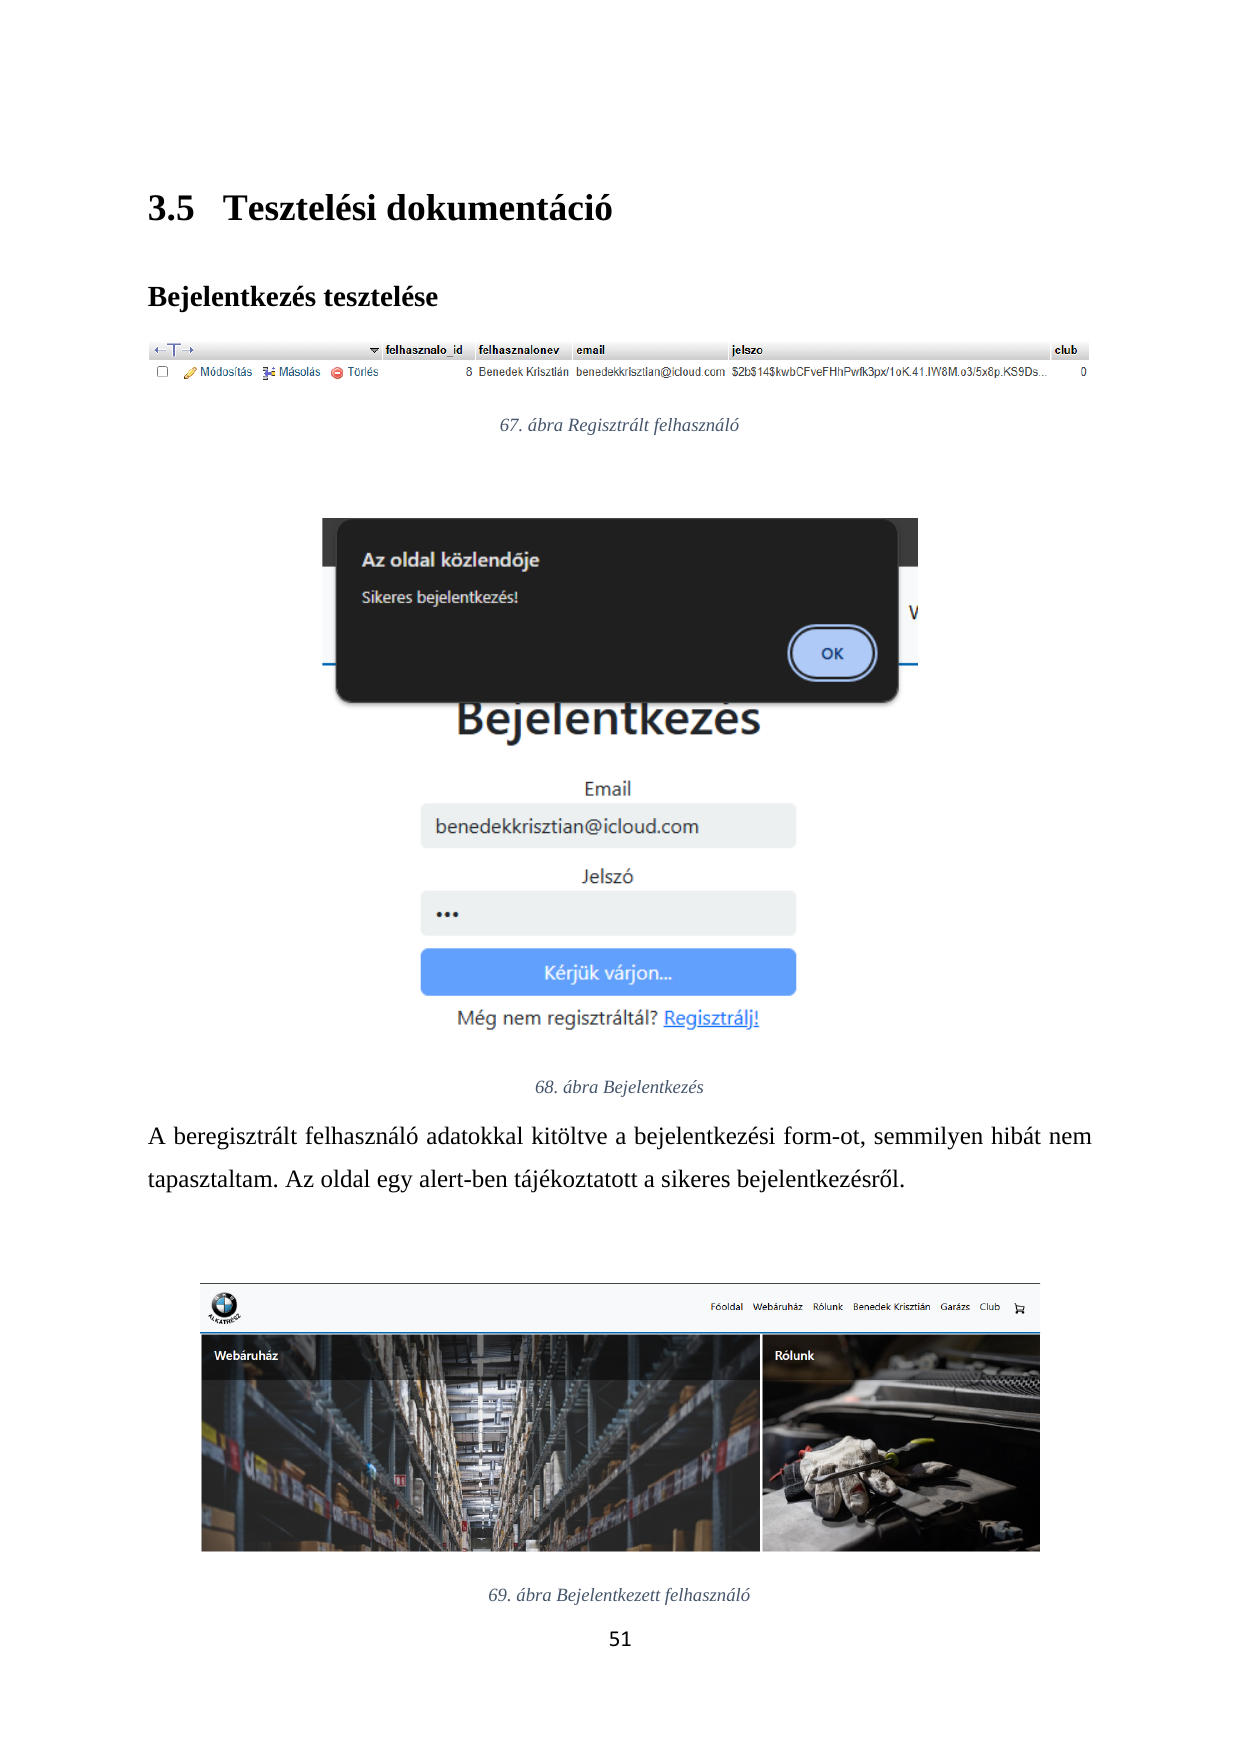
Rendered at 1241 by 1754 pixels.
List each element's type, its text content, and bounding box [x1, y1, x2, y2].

subtitle Bejelentkezés tesztelése [148, 279, 1093, 312]
subtitle Tesztelési dokumentáció [148, 185, 1093, 228]
text 68. ábra Bejelentkezés [148, 1076, 1093, 1098]
picture [147, 337, 1093, 383]
picture [322, 518, 918, 1046]
text A beregisztrált felhasználó adatokkal kitöltve a bejelentkezési form-ot, semmilyen hibát nem tapasztaltam. Az oldal egy alert-ben tájékoztatott a sikeres bejelentkezésről. [148, 1121, 1093, 1193]
text 69. ábra Bejelentkezett felhasználó [148, 1583, 1093, 1605]
text 67. ábra Regisztrált felhasználó [148, 413, 1093, 435]
picture [200, 1283, 1041, 1553]
